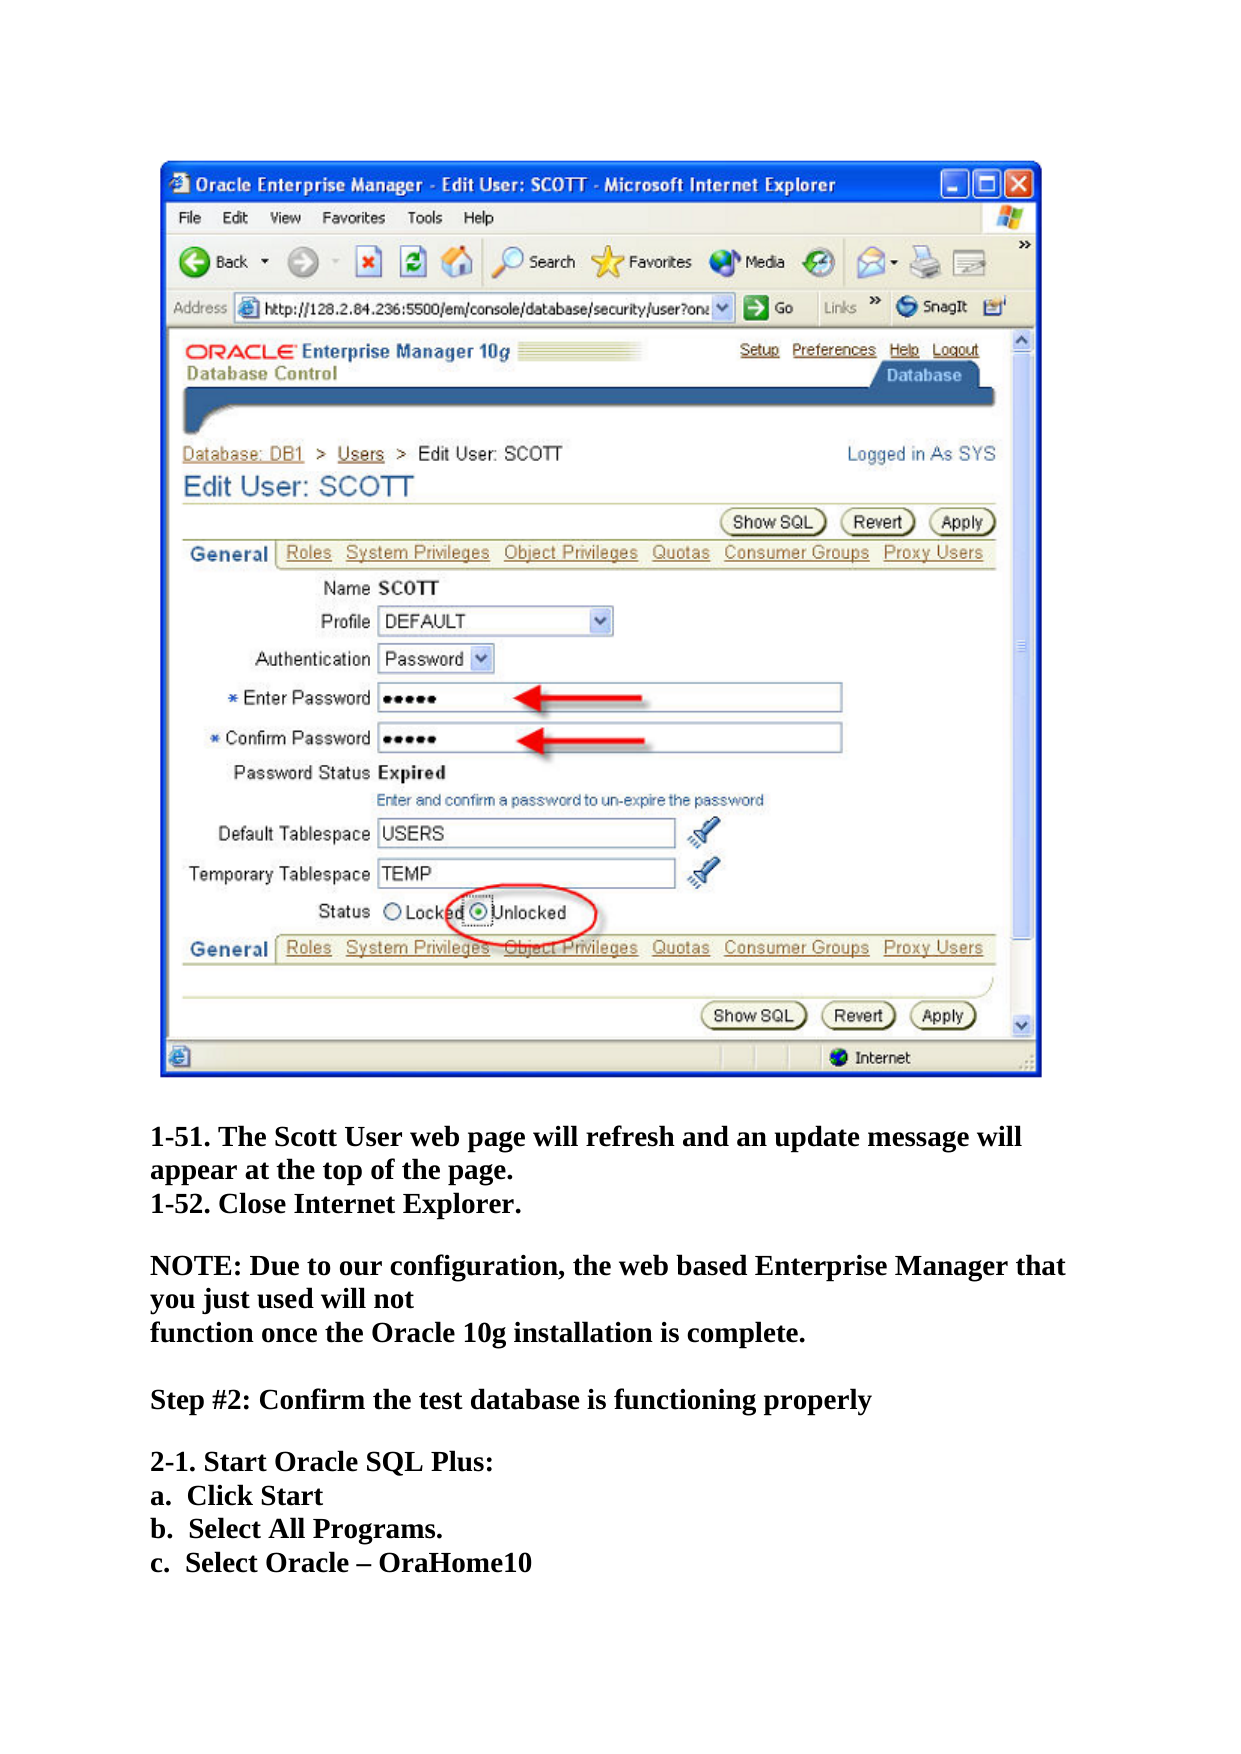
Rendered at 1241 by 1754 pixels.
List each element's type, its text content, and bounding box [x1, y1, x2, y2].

text 2-1. Start Oracle SQL Plus: [150, 1444, 1090, 1478]
text 1-52. Close Internet Explorer. [150, 1186, 1090, 1219]
text function once the Oracle 10g installation is complete. [150, 1315, 1090, 1349]
picture [150, 150, 1050, 1088]
text a. Click Start [150, 1478, 1090, 1512]
text c. Select Oracle – OraHome10 [150, 1545, 1090, 1579]
text 1-51. The Scott User web page will refresh and an update message will appear at the top of the page. [150, 1119, 1090, 1186]
text b. Select All Programs. [150, 1512, 1090, 1545]
text Step #2: Confirm the test database is functioning properly [150, 1382, 1090, 1416]
text NOTE: Due to our configuration, the web based Enterprise Manager that you just used will not [150, 1248, 1090, 1315]
